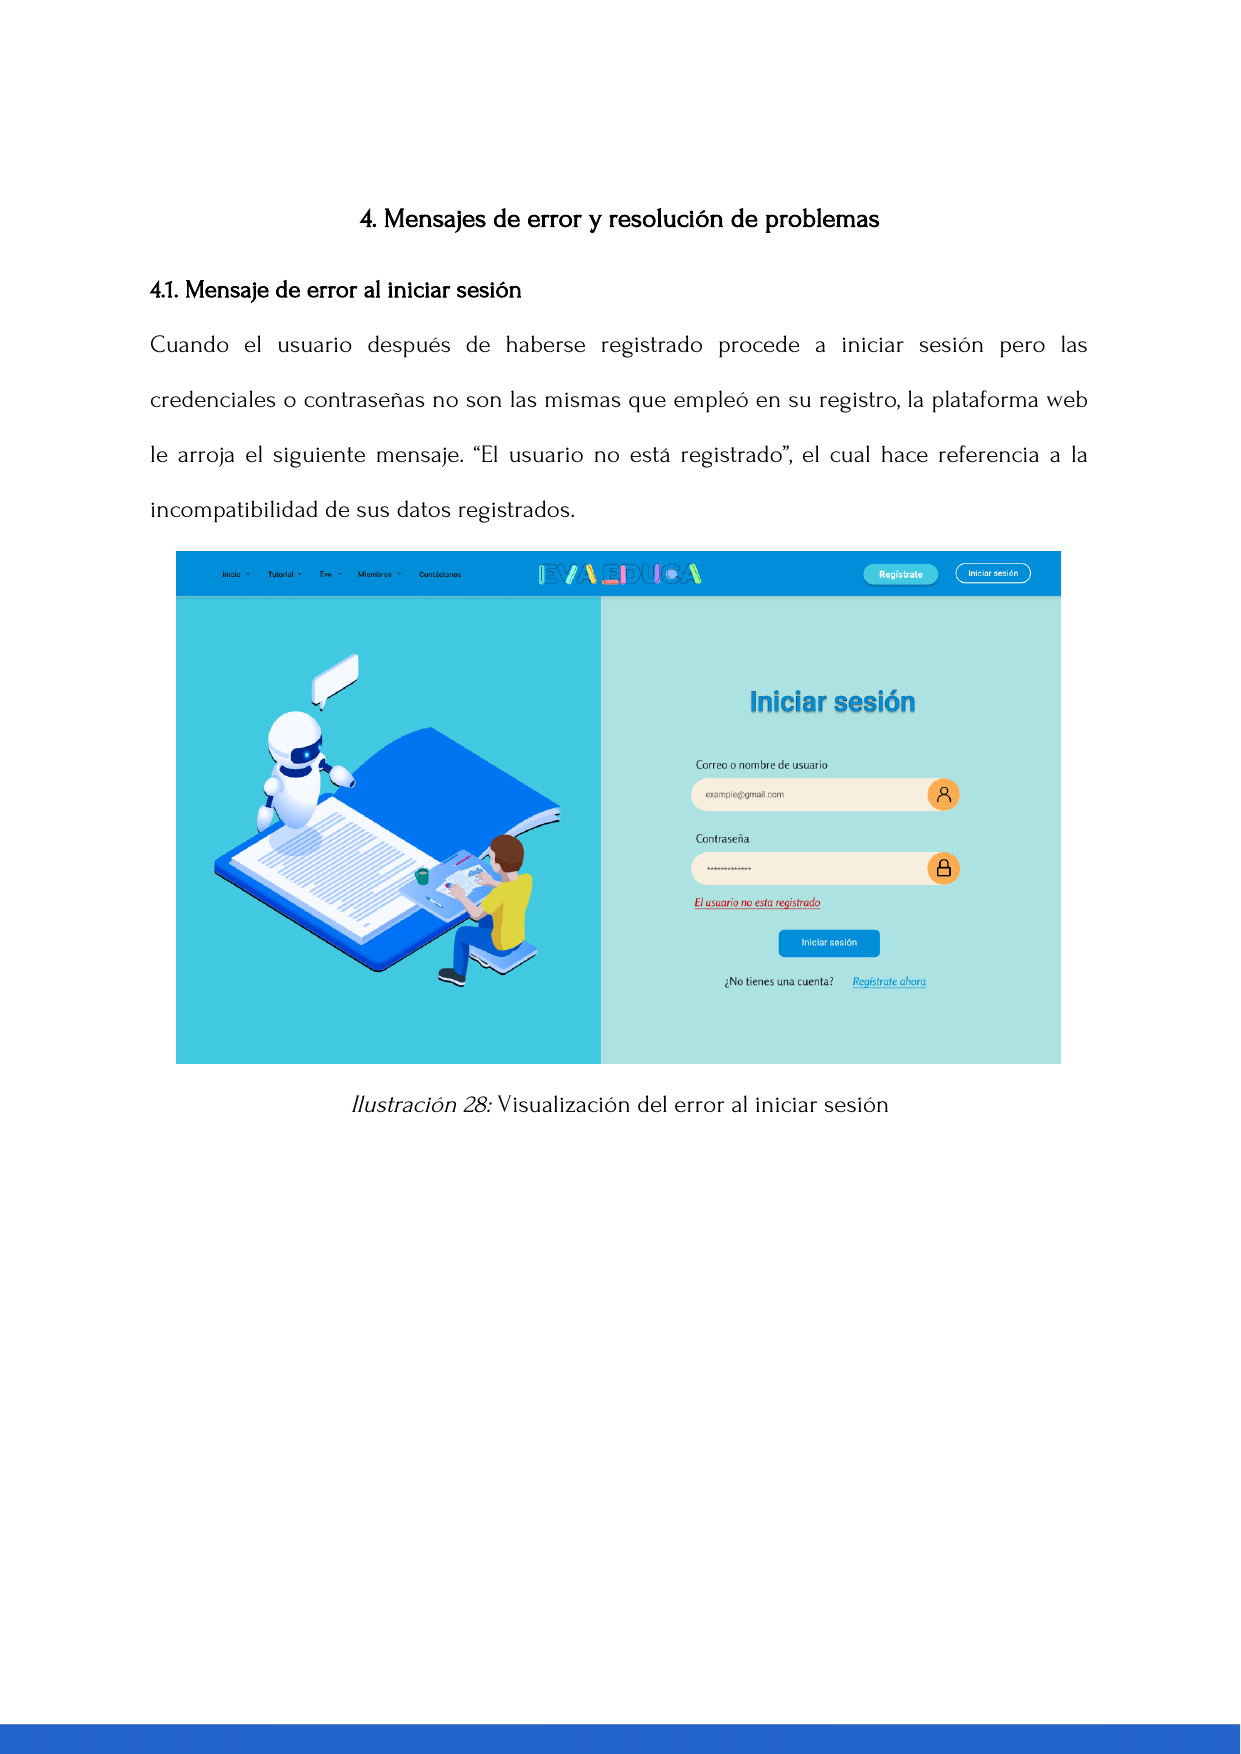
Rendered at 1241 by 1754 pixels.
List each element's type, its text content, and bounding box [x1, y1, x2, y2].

text Cuando el usuario después de haberse registrado procede a iniciar sesión pero las credenciales o contraseñas no son las mismas que empleó en su registro, la plataforma web le arroja el siguiente mensaje. “El usuario no está registrado”, el cual hace referencia a la incompatibilidad de sus datos registrados. [150, 331, 1090, 524]
picture [0, 1703, 1241, 1754]
picture [176, 551, 1062, 594]
picture [176, 597, 1062, 1064]
text 4.1. Mensaje de error al iniciar sesión [150, 276, 1090, 303]
text Ilustración 28: Visualización del error al iniciar sesión [150, 1091, 1090, 1118]
subtitle 4. Mensajes de error y resolución de problemas [150, 203, 1090, 233]
